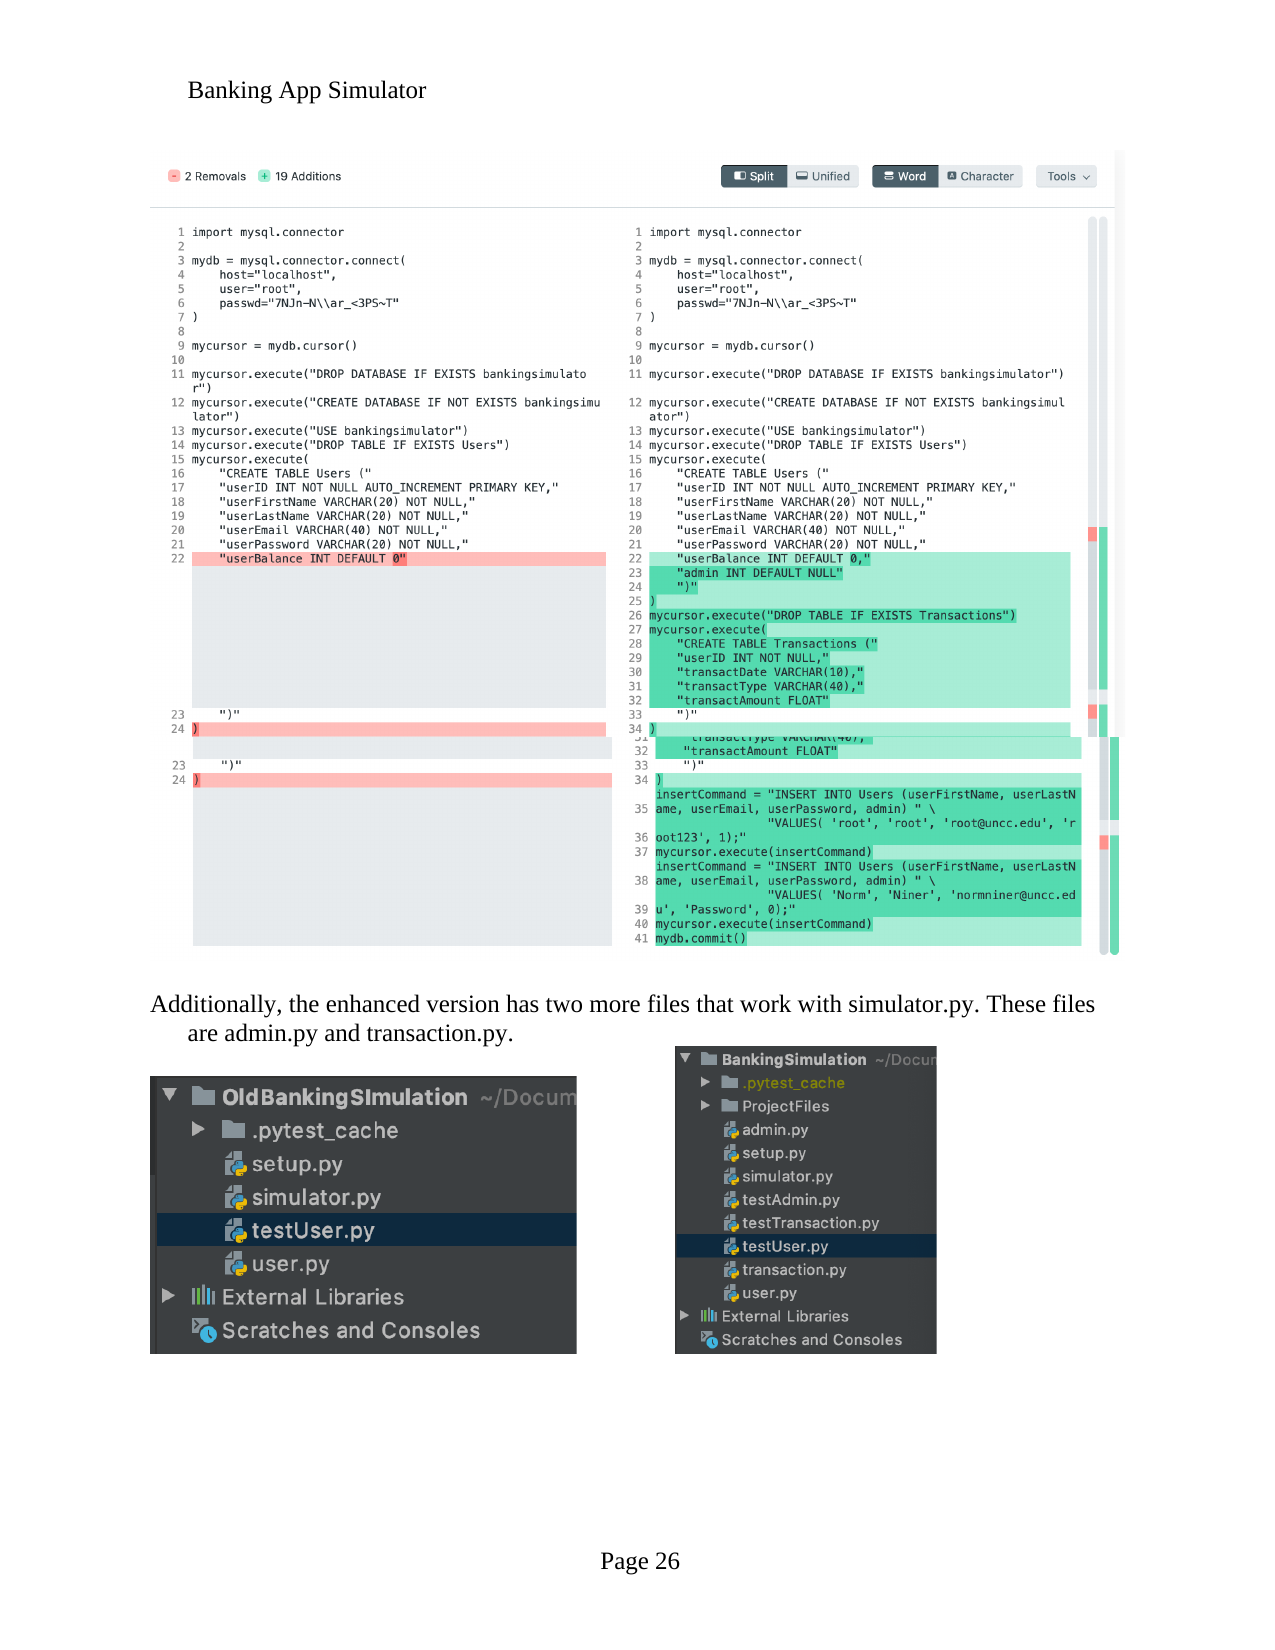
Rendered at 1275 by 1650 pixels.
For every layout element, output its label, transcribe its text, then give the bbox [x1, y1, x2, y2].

text Additionally, the enhanced version has two more files that work with simulator.py. These files are admin.py and transaction.py. [150, 989, 1125, 1047]
picture [150, 150, 1125, 961]
picture [675, 1046, 937, 1354]
picture [150, 1076, 577, 1354]
